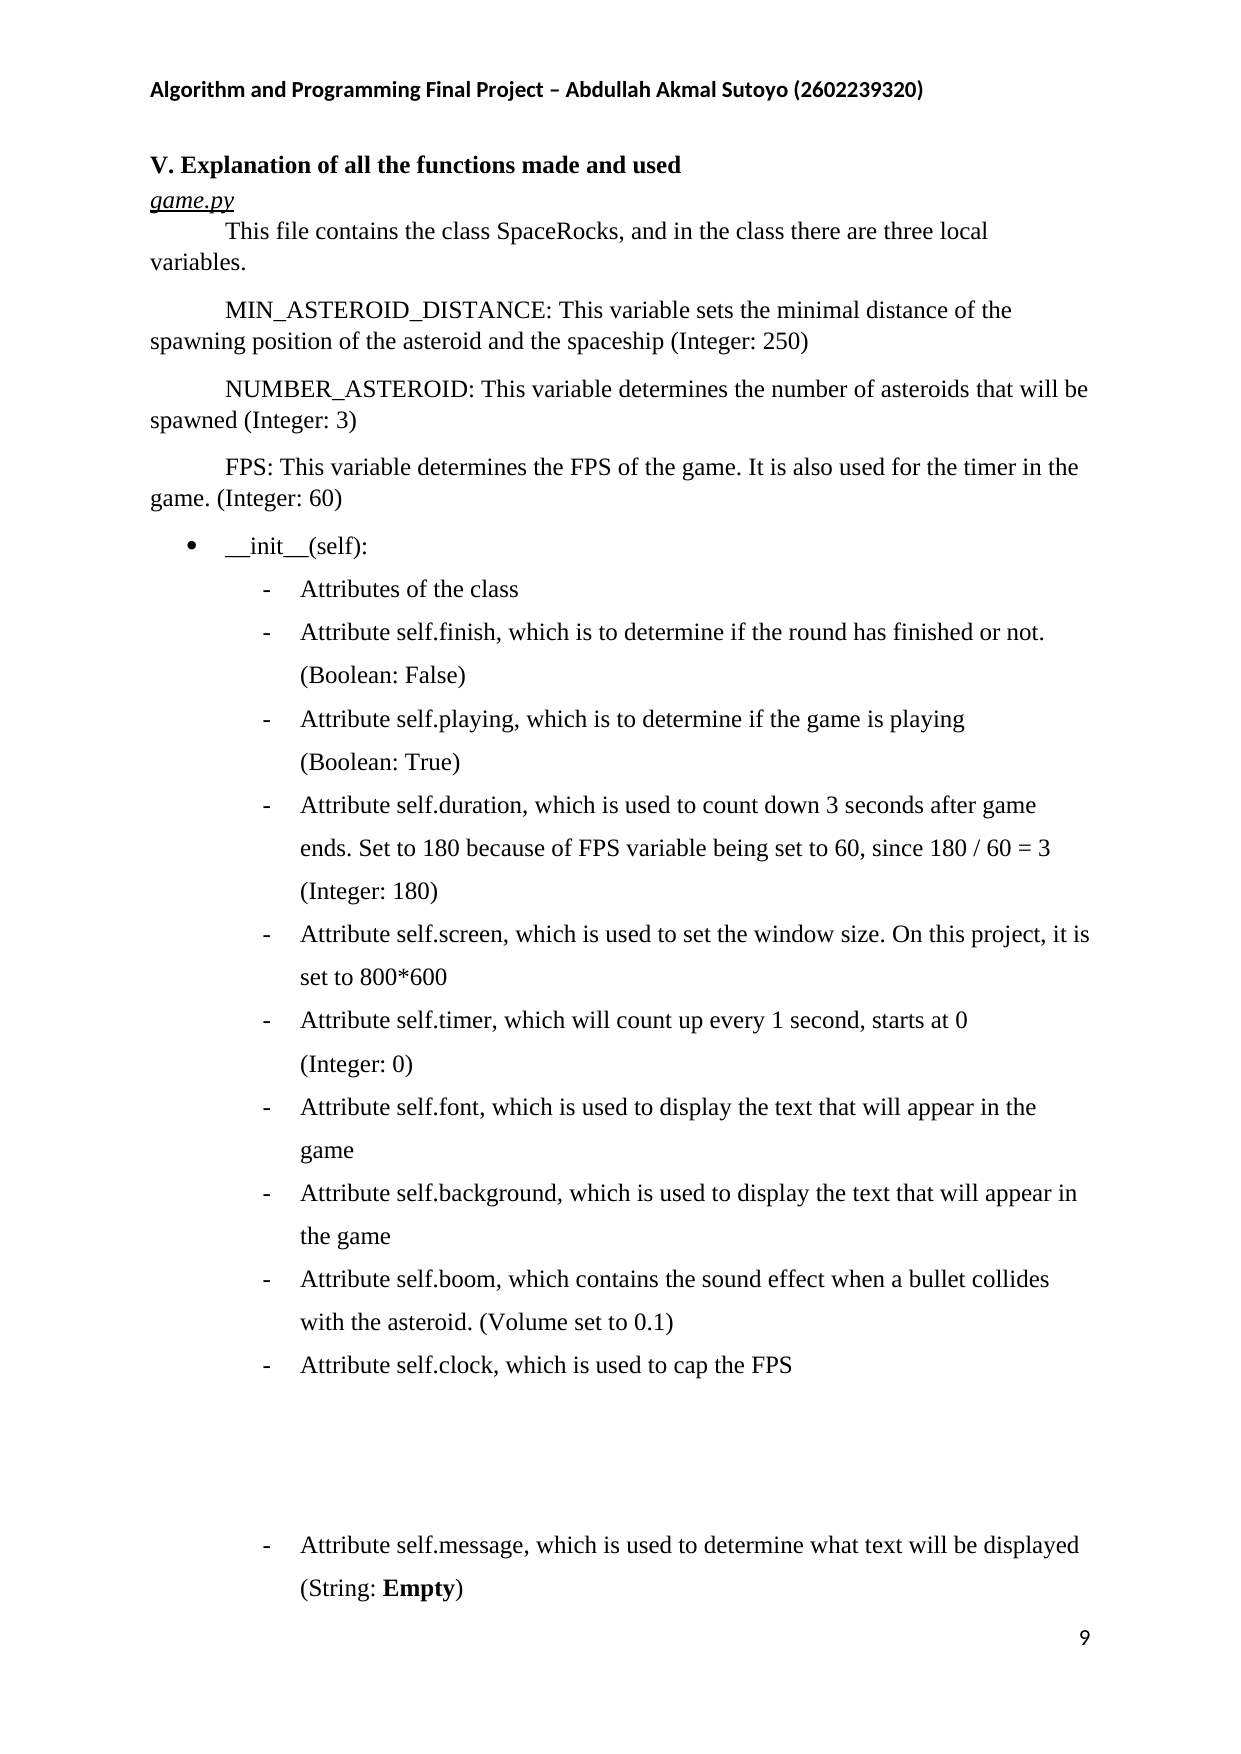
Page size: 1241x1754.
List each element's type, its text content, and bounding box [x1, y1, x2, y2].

list Attribute self.duration, which is used to count down 3 seconds after game ends. Set to 180 because of FPS variable being set to 60, since 180 / 60 = 3 (Integer: 180) [262, 790, 1090, 905]
list Attribute self.message, which is used to determine what text will be displayed [262, 1530, 1090, 1559]
list (Boolean: True) [300, 747, 1090, 776]
text FPS: This variable determines the FPS of the game. It is also used for the timer in the game. (Integer: 60) [150, 452, 1090, 512]
text NUMBER_ASTEROID: This variable determines the number of asteroids that will be spawned (Integer: 3) [150, 374, 1090, 433]
list Attribute self.font, which is used to display the text that will appear in the game [262, 1092, 1090, 1164]
list (Integer: 0) [300, 1049, 1090, 1077]
subtitle V. Explanation of all the functions made and used [150, 150, 1090, 179]
subtitle game.py [150, 185, 1090, 214]
list Attributes of the class [262, 574, 1090, 603]
list Attribute self.screen, which is used to set the window size. On this project, it is set to 800*600 [262, 919, 1090, 991]
list __init__(self): [187, 531, 1090, 560]
list Attribute self.boom, which contains the sound effect when a bullet collides with the asteroid. (Volume set to 0.1) [262, 1264, 1090, 1336]
text MIN_ASTEROID_DISTANCE: This variable sets the minimal distance of the spawning position of the asteroid and the spaceship (Integer: 250) [150, 295, 1090, 355]
list Attribute self.timer, which will count up every 1 second, starts at 0 [262, 1006, 1090, 1034]
list (String: Empty) [300, 1573, 1090, 1602]
list Attribute self.clock, which is used to cap the FPS [262, 1351, 1090, 1379]
list Attribute self.background, which is used to display the text that will appear in the game [262, 1178, 1090, 1250]
list Attribute self.finish, which is to determine if the round has finished or not. (Boolean: False) [262, 617, 1090, 689]
text This file contains the class SpaceRocks, and in the class there are three local variables. [150, 216, 1090, 276]
list Attribute self.playing, which is to determine if the game is playing [262, 704, 1090, 732]
